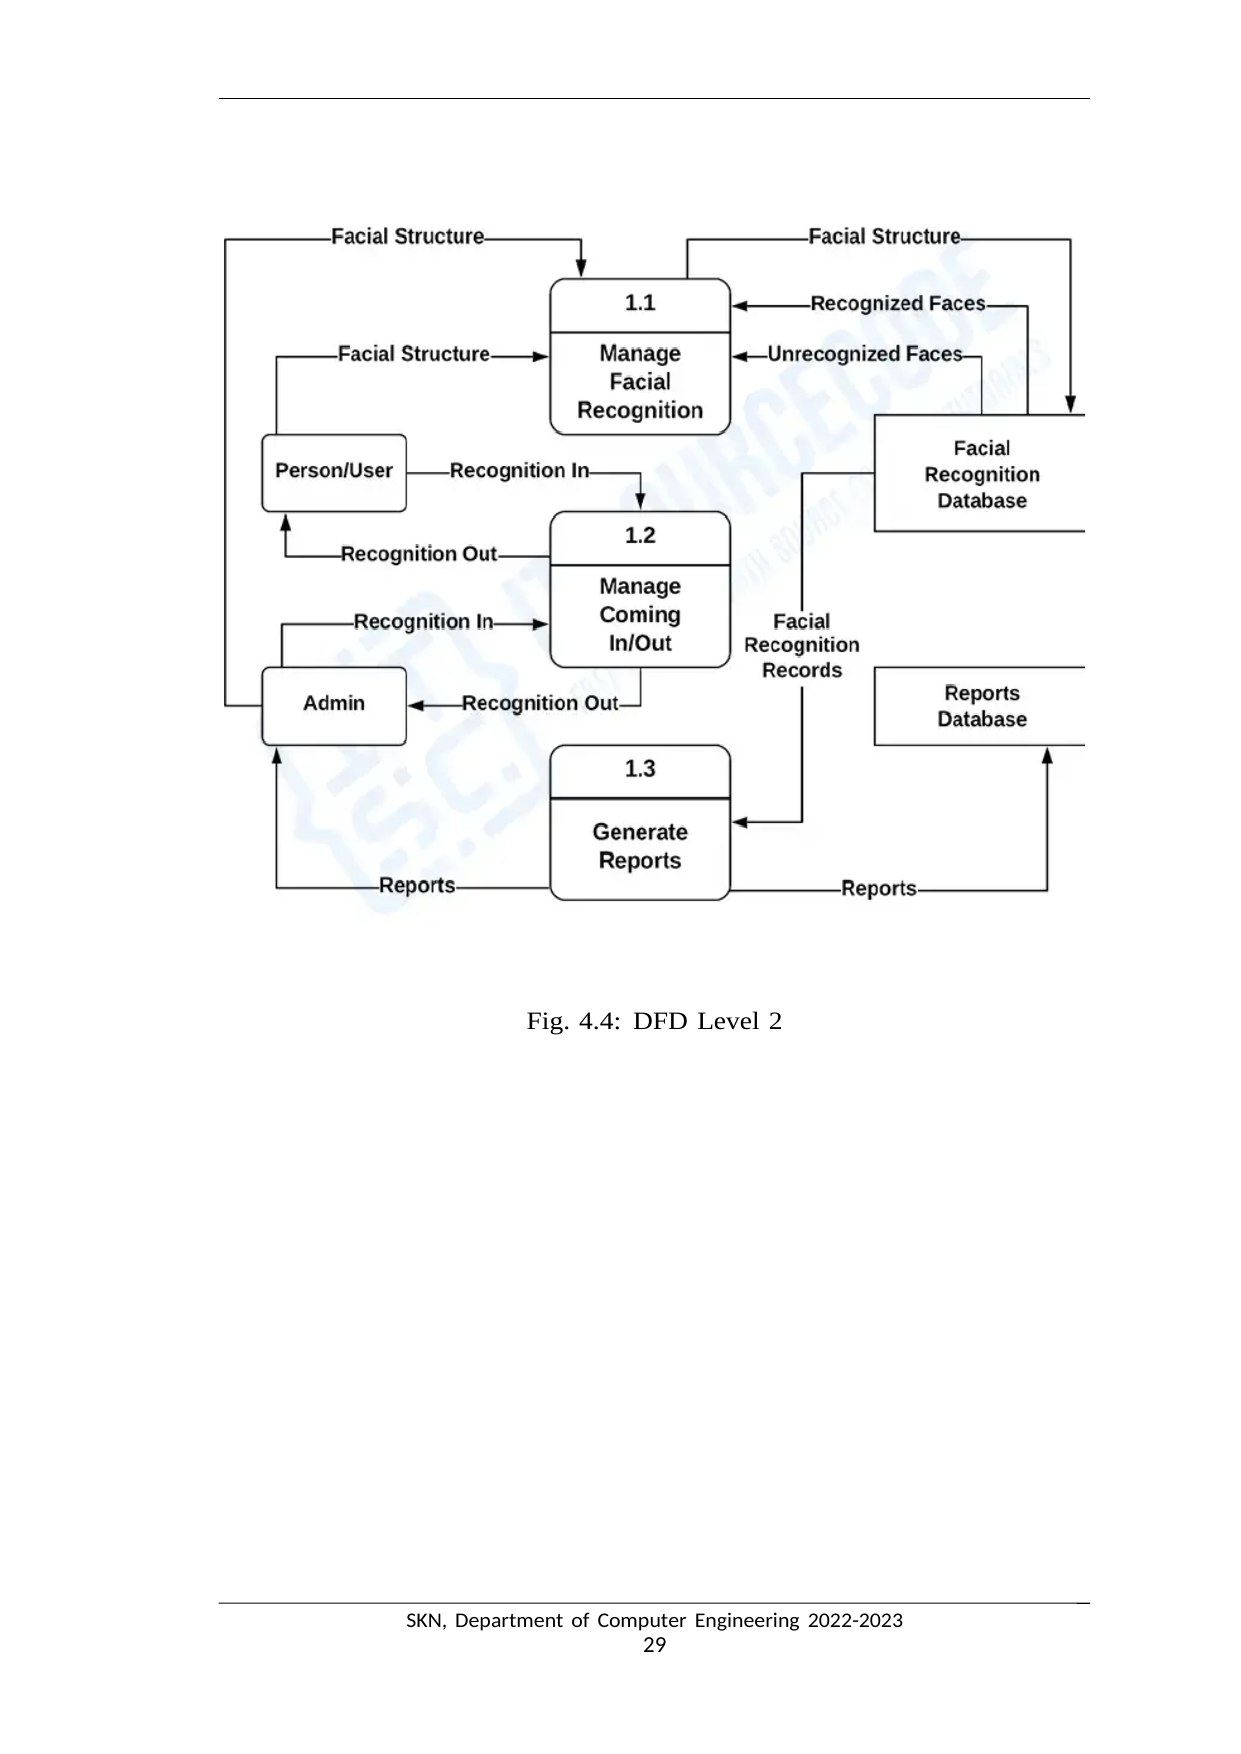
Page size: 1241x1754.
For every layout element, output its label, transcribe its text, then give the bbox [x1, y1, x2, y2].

text Fig. 4.4: DFD Level 2 [222, 1006, 1087, 1035]
picture [223, 180, 1086, 967]
